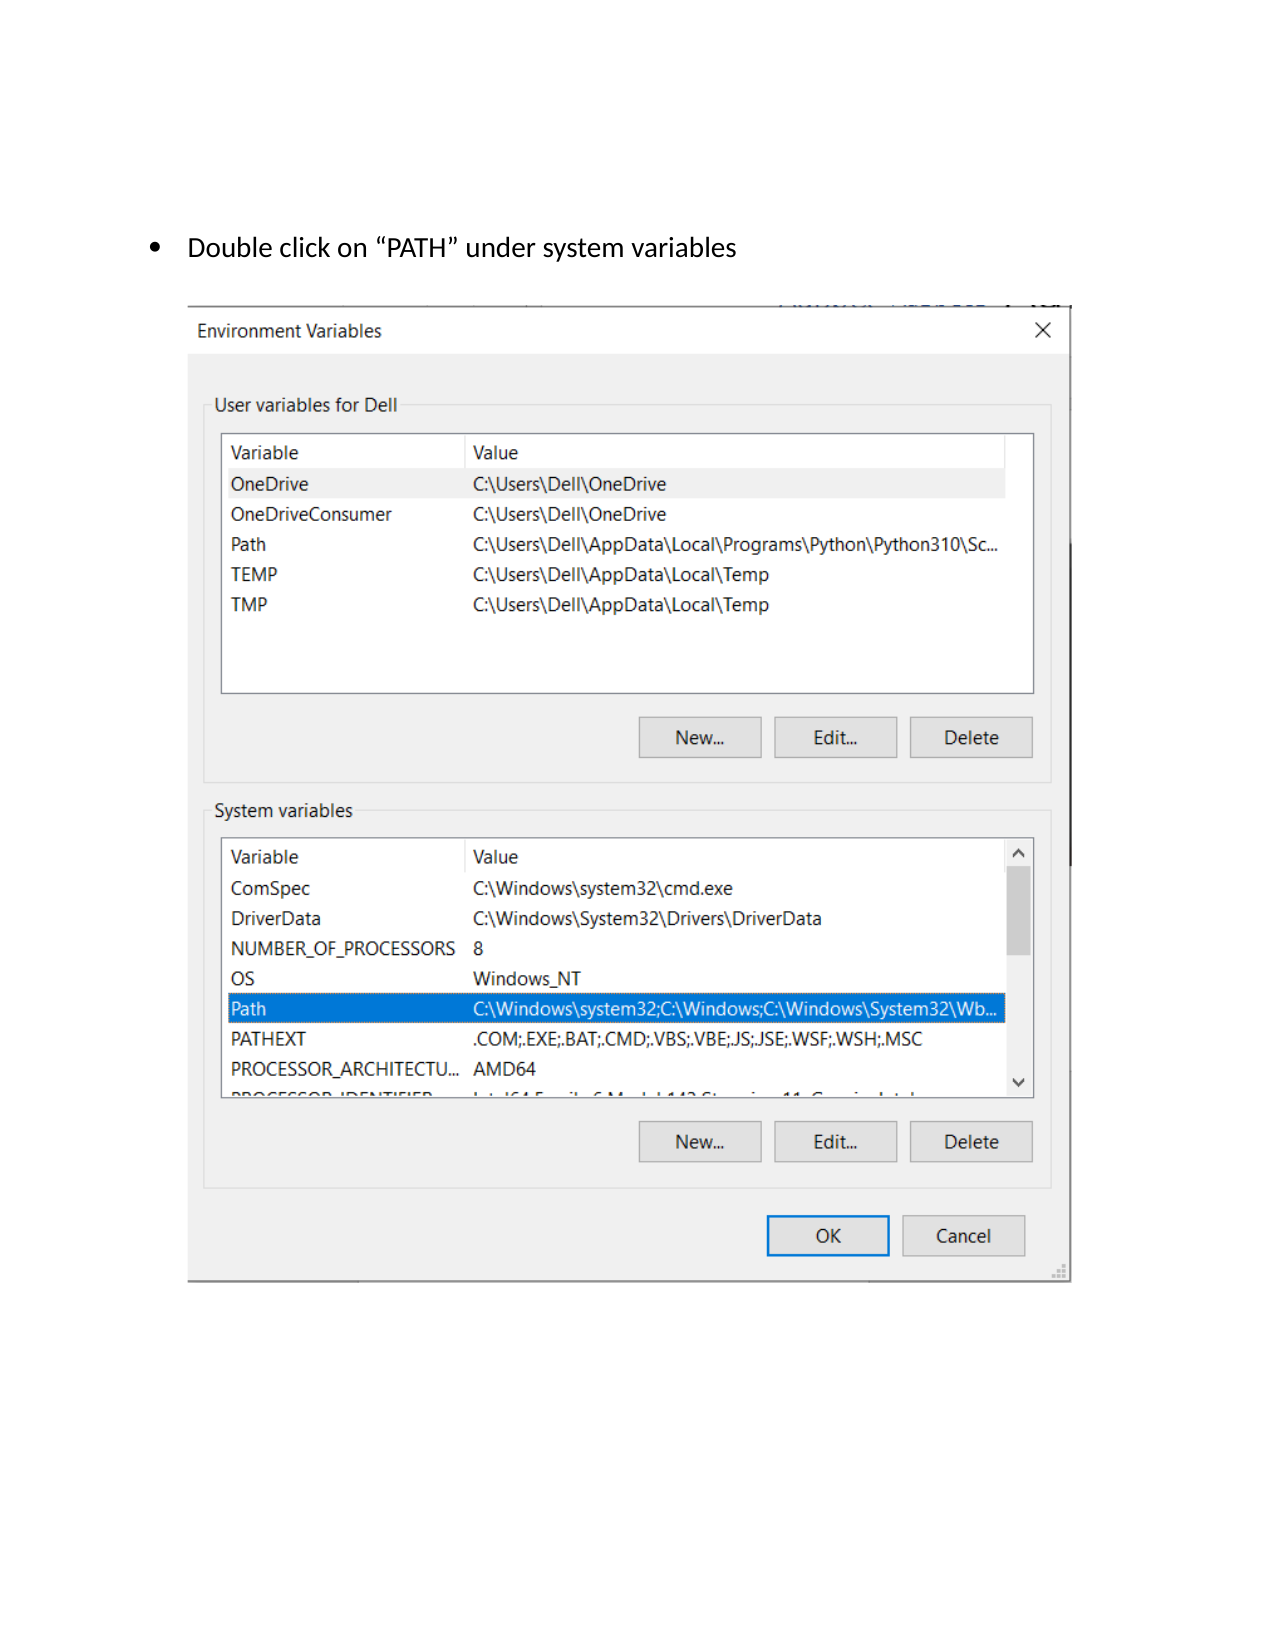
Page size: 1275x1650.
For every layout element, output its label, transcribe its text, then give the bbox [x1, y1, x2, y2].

picture [187, 305, 1072, 1283]
list Double click on “PATH” under system variables [150, 229, 1200, 264]
